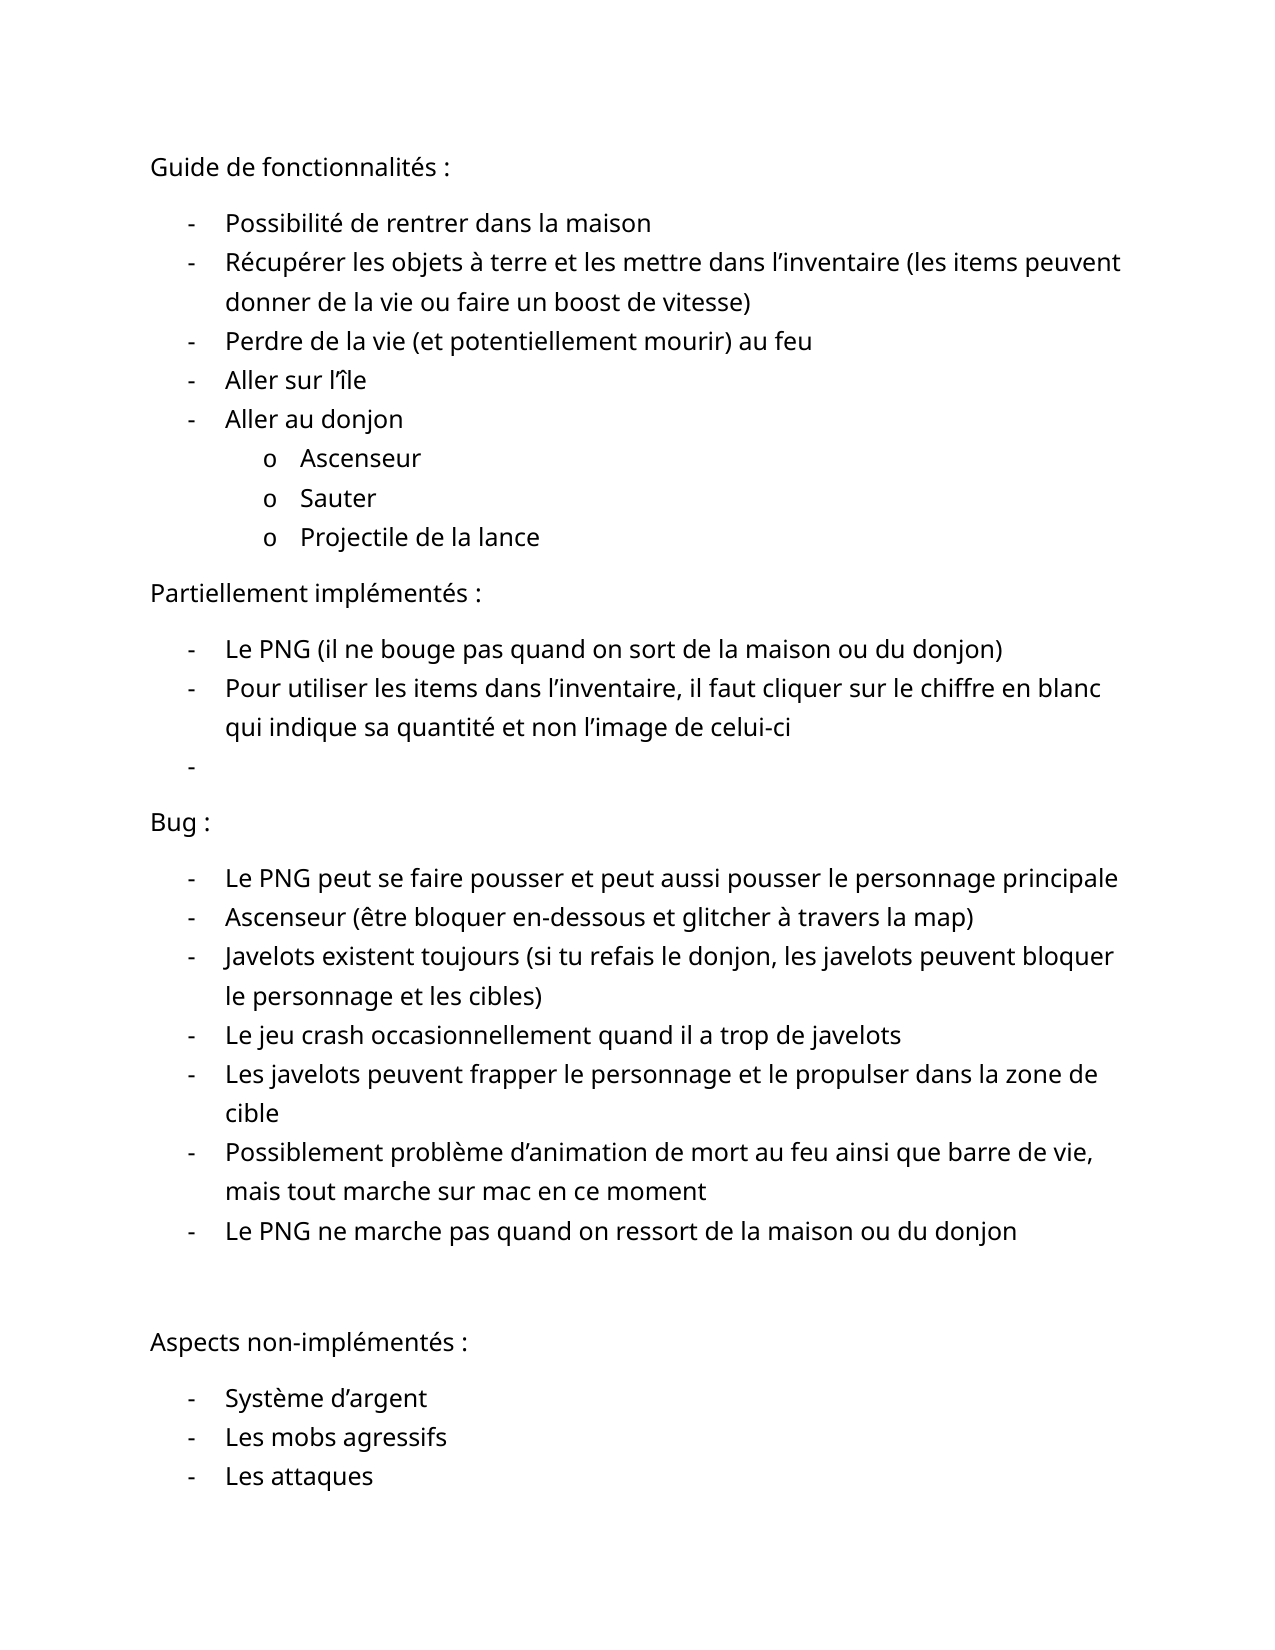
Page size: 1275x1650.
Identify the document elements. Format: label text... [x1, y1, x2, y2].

text Aspects non-implémentés : [150, 1325, 1125, 1359]
list Le PNG peut se faire pousser et peut aussi pousser le personnage principale [187, 861, 1125, 895]
list Système d’argent [187, 1381, 1125, 1415]
list Perdre de la vie (et potentiellement mourir) au feu [187, 323, 1125, 357]
text Guide de fonctionnalités : [150, 150, 1125, 184]
list Ascenseur [262, 441, 1125, 475]
list Le PNG (il ne bouge pas quand on sort de la maison ou du donjon) [187, 631, 1125, 666]
text Bug : [150, 805, 1125, 839]
list Le jeu crash occasionnellement quand il a trop de javelots [187, 1017, 1125, 1051]
list Projectile de la lance [262, 519, 1125, 554]
list Ascenseur (être bloquer en-dessous et glitcher à travers la map) [187, 900, 1125, 934]
list Possibilité de rentrer dans la maison [187, 206, 1125, 240]
list Possiblement problème d’animation de mort au feu ainsi que barre de vie, mais tout marche sur mac en ce moment [187, 1135, 1125, 1208]
list Les javelots peuvent frapper le personnage et le propulser dans la zone de cible [187, 1056, 1125, 1130]
text Partiellement implémentés : [150, 576, 1125, 610]
list Pour utiliser les items dans l’inventaire, il faut cliquer sur le chiffre en blanc qui indique sa quantité et non l’image de celui-ci [187, 671, 1125, 744]
list Sauter [262, 480, 1125, 514]
list Javelots existent toujours (si tu refais le donjon, les javelots peuvent bloquer le personnage et les cibles) [187, 939, 1125, 1012]
list Les mobs agressifs [187, 1420, 1125, 1454]
list Aller au donjon [187, 402, 1125, 436]
list Récupérer les objets à terre et les mettre dans l’inventaire (les items peuvent donner de la vie ou faire un boost de vitesse) [187, 245, 1125, 318]
list Les attaques [187, 1459, 1125, 1493]
list Le PNG ne marche pas quand on ressort de la maison ou du donjon [187, 1213, 1125, 1247]
list Aller sur l’île [187, 362, 1125, 397]
